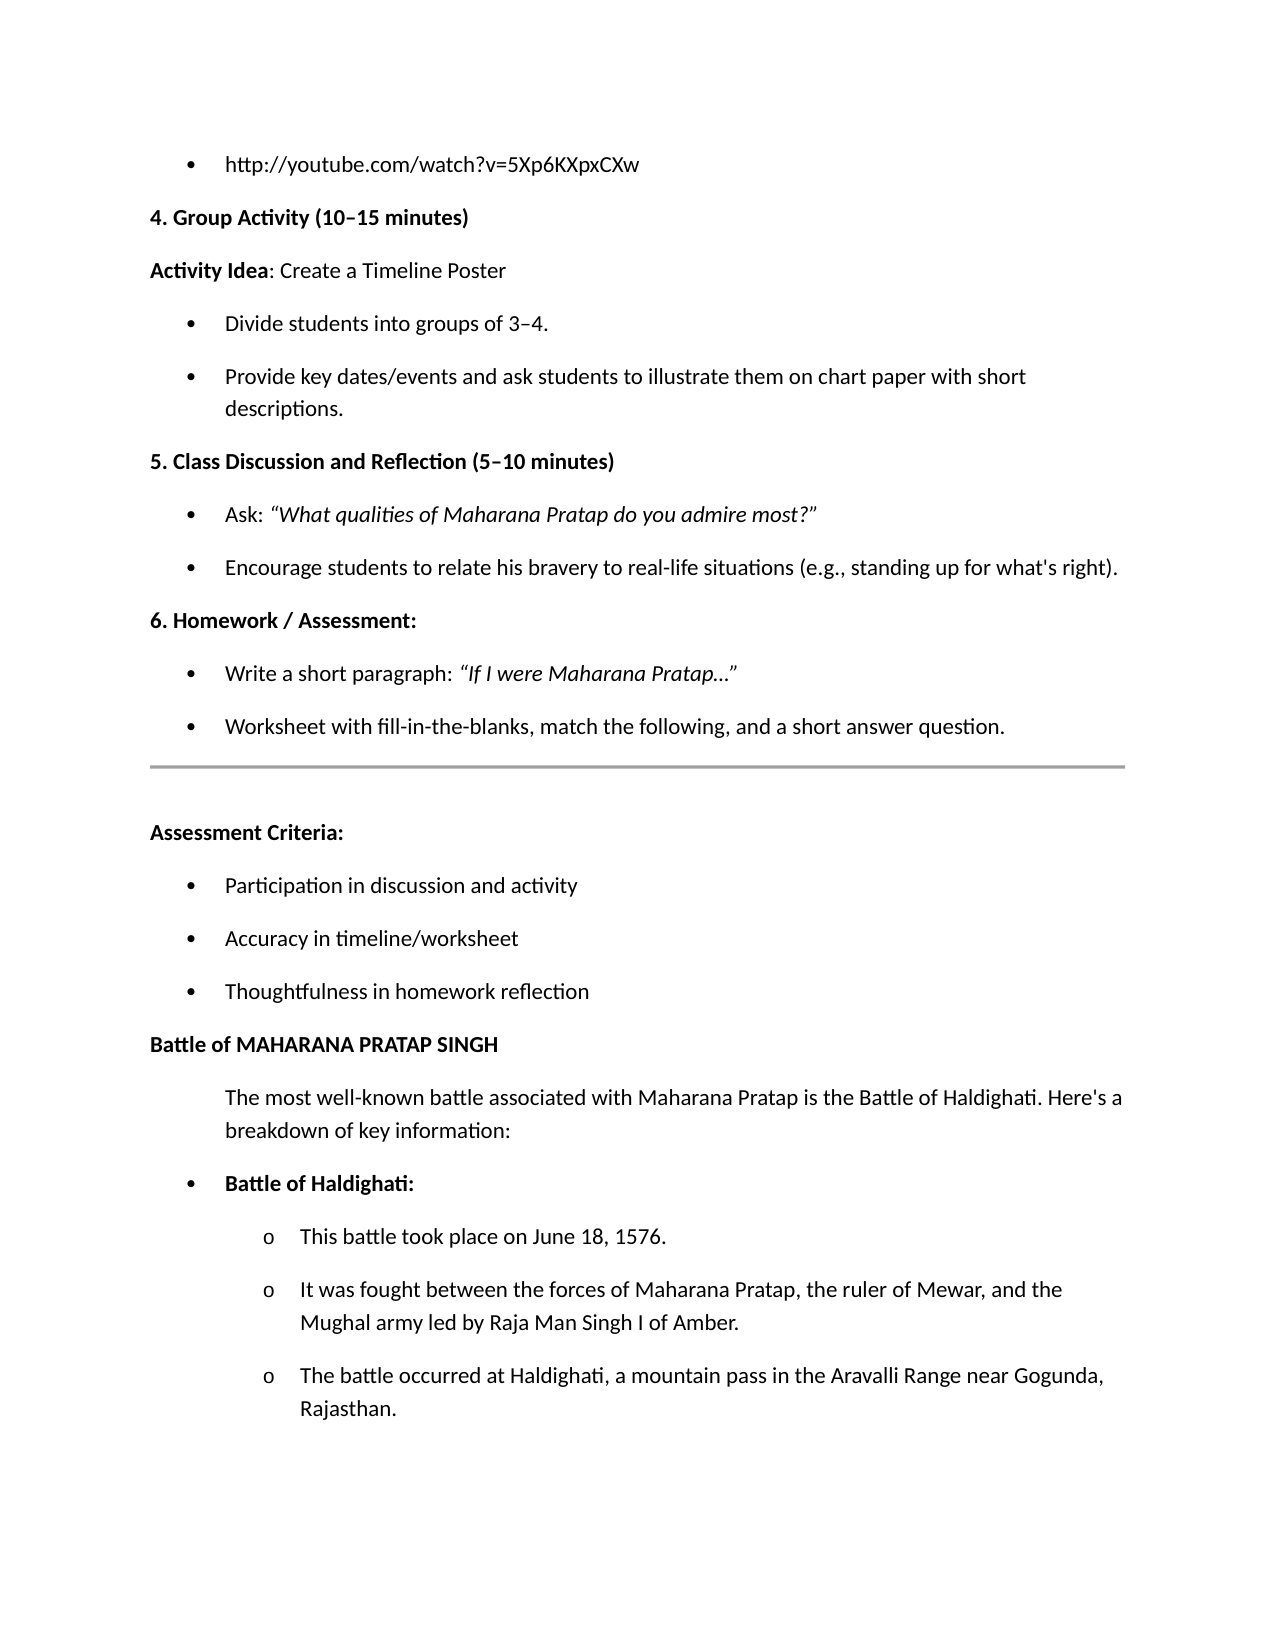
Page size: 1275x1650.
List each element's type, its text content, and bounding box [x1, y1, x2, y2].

text The most well-known battle associated with Maharana Pratap is the Battle of Haldighati. Here's a breakdown of key information: [225, 1083, 1125, 1144]
list This battle took place on June 18, 1576. [262, 1222, 1125, 1250]
list Worksheet with fill-in-the-blanks, match the following, and a short answer question. [187, 712, 1125, 740]
list Divide students into groups of 3–4. [187, 309, 1125, 337]
list Participation in discussion and activity [187, 871, 1125, 899]
text 6. Homework / Assessment: [150, 606, 1125, 634]
list Encourage students to relate his bravery to real-life situations (e.g., standing up for what's right). [187, 553, 1125, 581]
text Assessment Criteria: [150, 818, 1125, 846]
list Ask: “What qualities of Maharana Pratap do you admire most?” [187, 500, 1125, 528]
list Provide key dates/events and ask students to illustrate them on chart paper with short descriptions. [187, 362, 1125, 422]
text 4. Group Activity (10–15 minutes) [150, 203, 1125, 231]
list Thoughtfulness in homework reflection [187, 977, 1125, 1006]
list It was fought between the forces of Maharana Pratap, the ruler of Mewar, and the Mughal army led by Raja Man Singh I of Amber. [262, 1275, 1125, 1336]
text 5. Class Discussion and Reflection (5–10 minutes) [150, 447, 1125, 475]
list Battle of Haldighati: [187, 1169, 1125, 1197]
list http://youtube.com/watch?v=5Xp6KXpxCXw [187, 150, 1125, 178]
text Battle of MAHARANA PRATAP SINGH [150, 1031, 1125, 1058]
list Accuracy in timeline/worksheet [187, 924, 1125, 952]
list The battle occurred at Haldighati, a mountain pass in the Aravalli Range near Gogunda, Rajasthan. [262, 1361, 1125, 1422]
list Write a short paragraph: “If I were Maharana Pratap…” [187, 659, 1125, 687]
text Activity Idea: Create a Timeline Poster [150, 256, 1125, 284]
